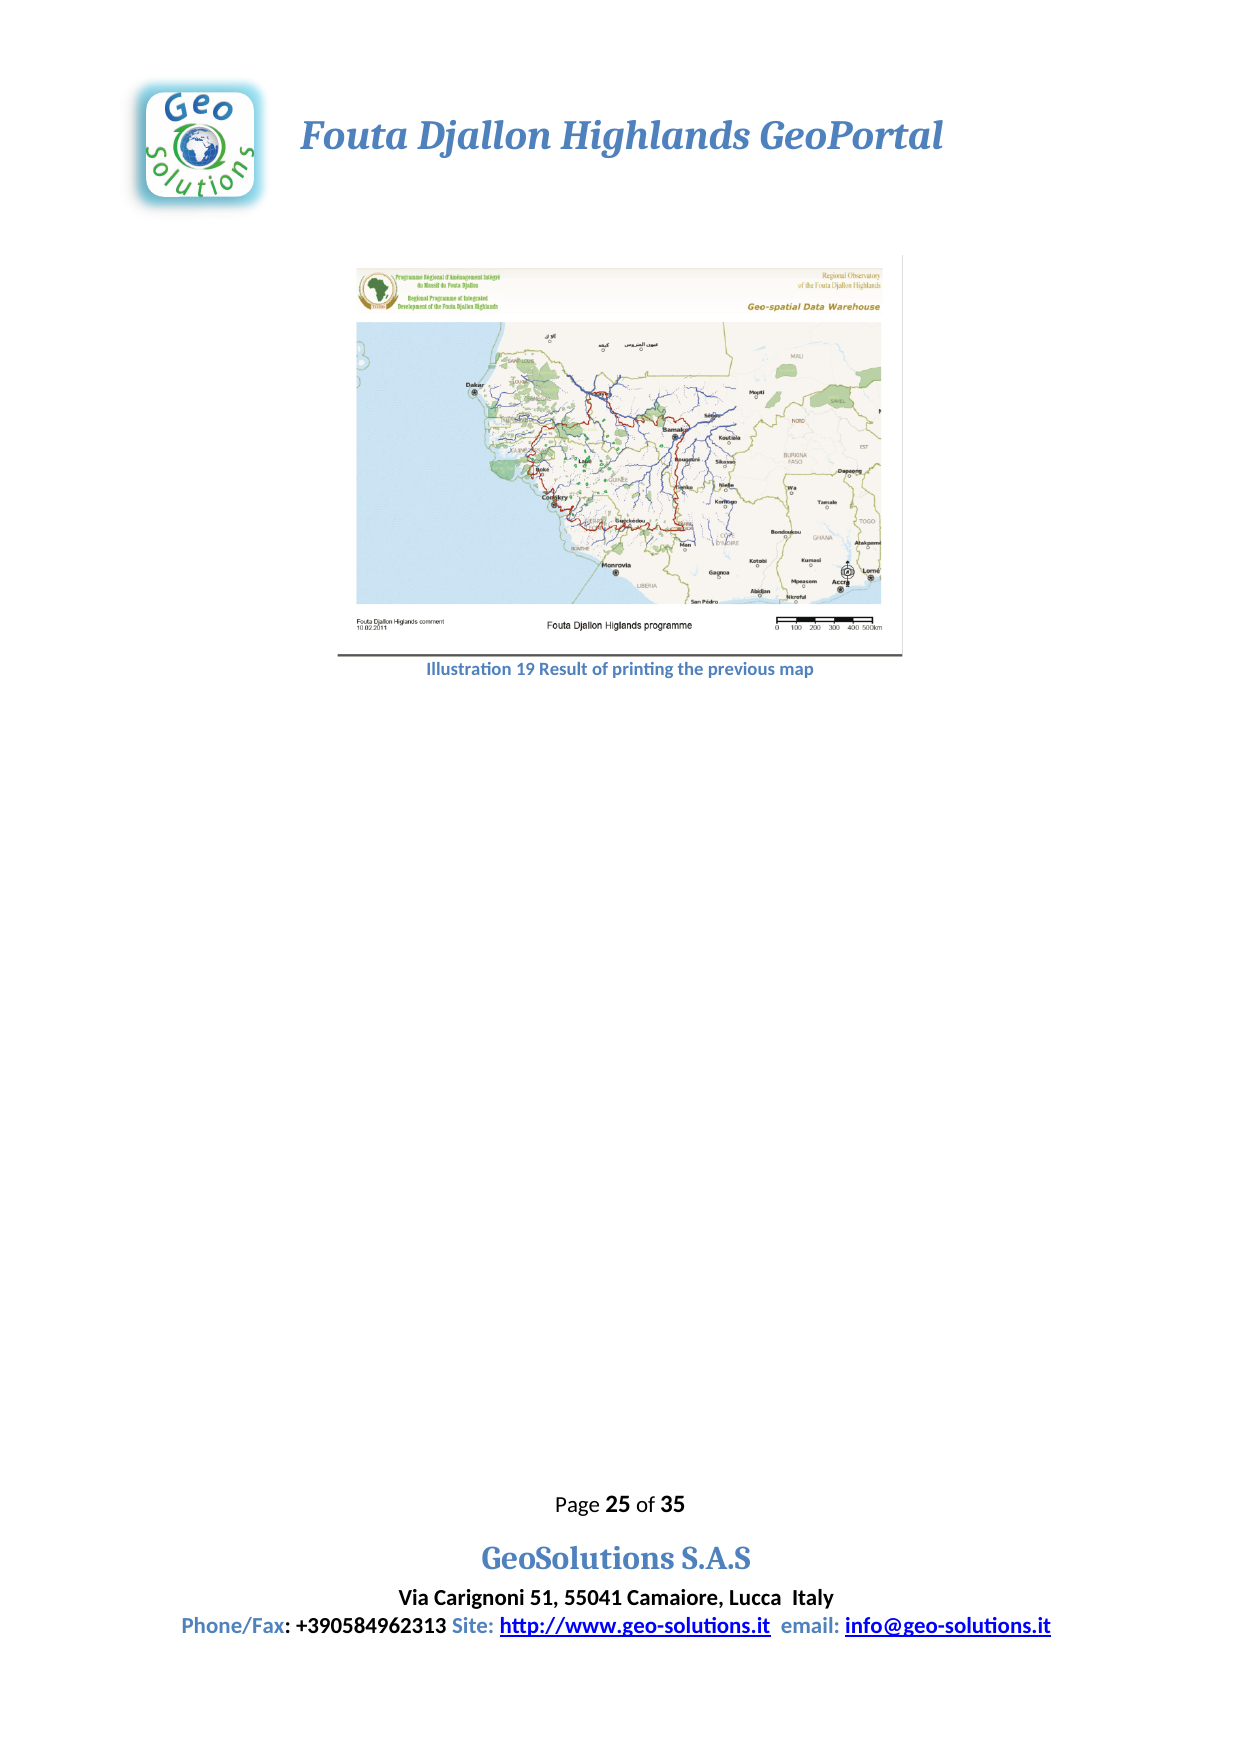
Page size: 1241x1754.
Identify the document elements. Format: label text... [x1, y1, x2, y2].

picture [337, 255, 903, 657]
text Illustration 19 Result of printing the previous map [118, 657, 1122, 680]
picture [146, 92, 254, 197]
